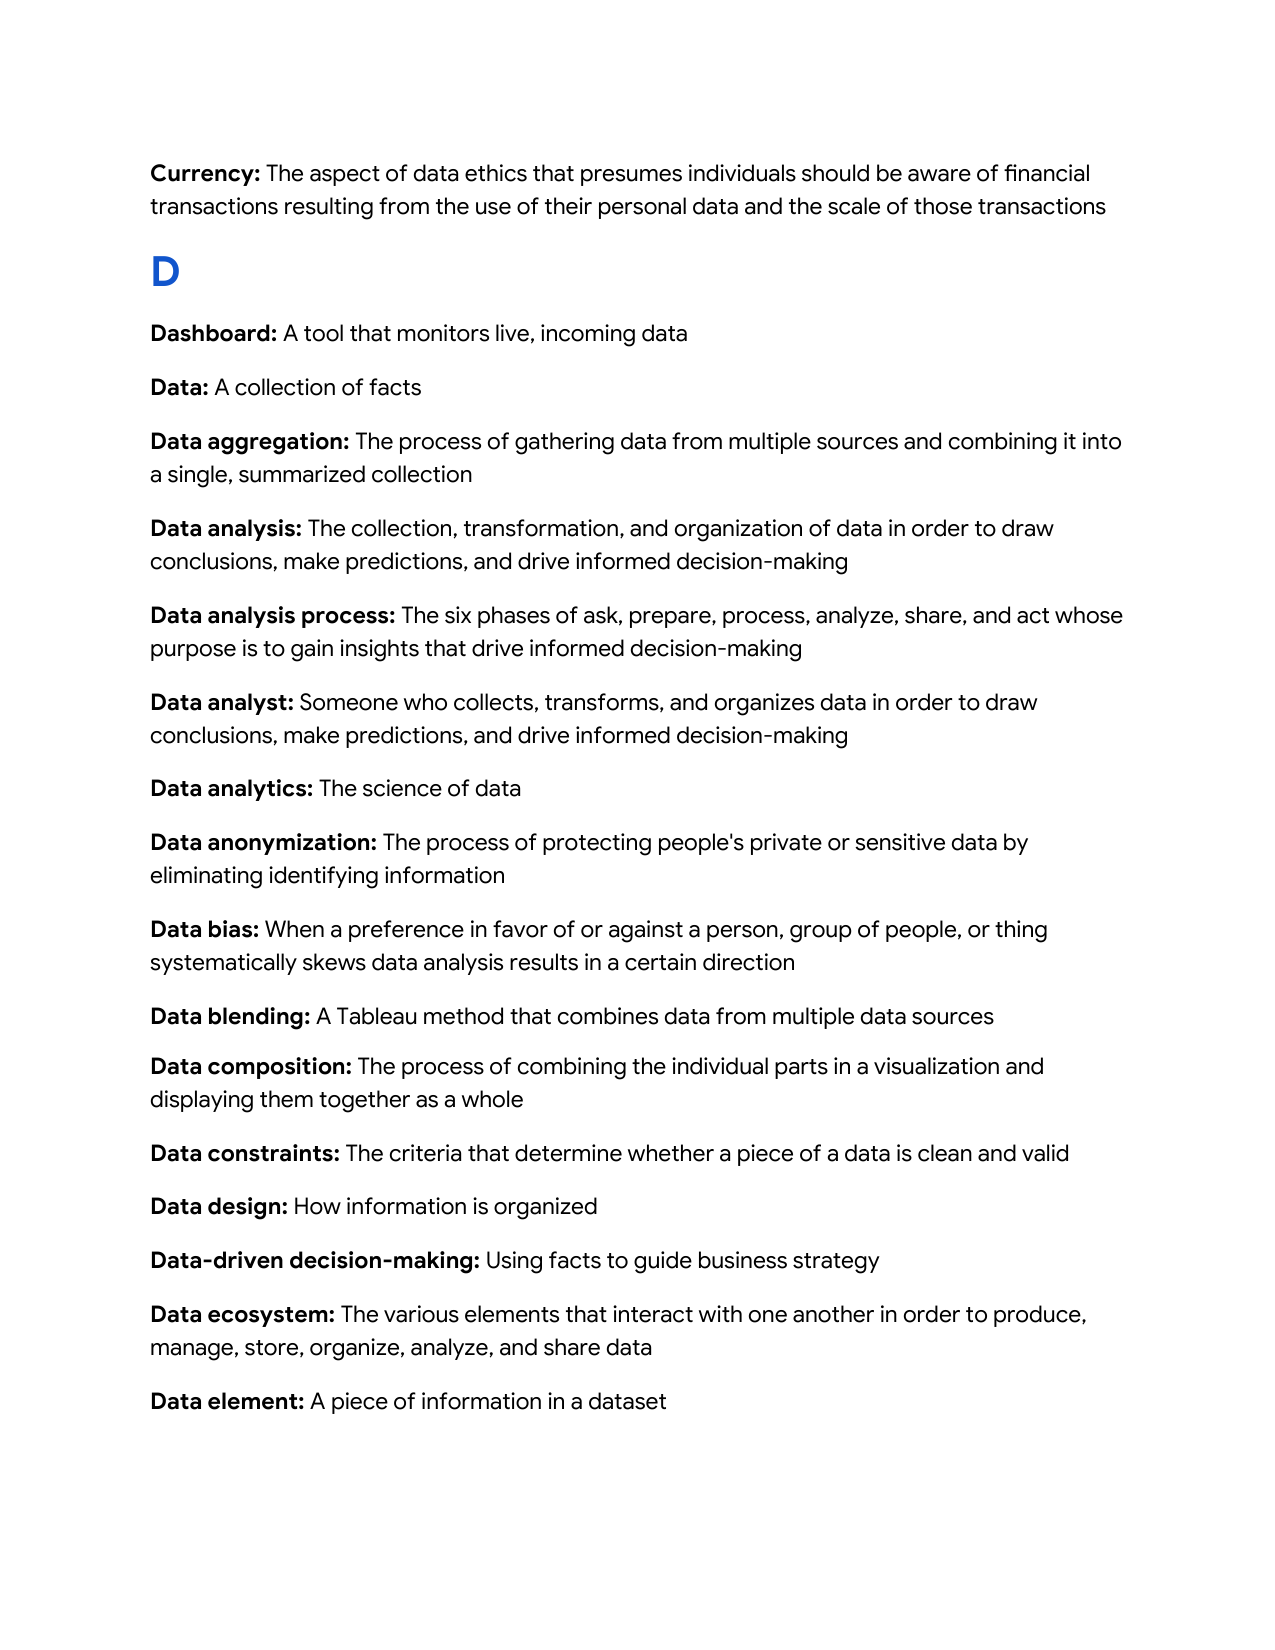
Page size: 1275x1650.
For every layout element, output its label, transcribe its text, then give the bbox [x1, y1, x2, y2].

text Data: A collection of facts [150, 373, 1125, 402]
text Currency: The aspect of data ethics that presumes individuals should be aware of financial transactions resulting from the use of their personal data and the scale of those transactions [150, 159, 1125, 221]
text Data design: How information is organized [150, 1193, 1125, 1221]
text Data ecosystem: The various elements that interact with one another in order to produce, manage, store, organize, analyze, and share data [150, 1300, 1125, 1362]
text Data analysis: The collection, transformation, and organization of data in order to draw conclusions, make predictions, and drive informed decision-making [150, 514, 1125, 576]
text Dashboard: A tool that monitors live, incoming data [150, 319, 1125, 348]
text Data element: A piece of information in a dataset [150, 1387, 1125, 1416]
text Data anonymization: The process of protecting people's private or sensitive data by eliminating identifying information [150, 828, 1125, 890]
text Data analysis process: The six phases of ask, prepare, process, analyze, share, and act whose purpose is to gain insights that drive informed decision-making [150, 601, 1125, 663]
text Data aggregation: The process of gathering data from multiple sources and combining it into a single, summarized collection [150, 427, 1125, 489]
text Data-driven decision-making: Using facts to guide business strategy [150, 1246, 1125, 1275]
text Data bias: When a preference in favor of or against a person, group of people, or thing systematically skews data analysis results in a certain direction [150, 915, 1125, 977]
text Data analytics: The science of data [150, 775, 1125, 803]
text Data composition: The process of combining the individual parts in a visualization and displaying them together as a whole [150, 1052, 1125, 1114]
text Data blending: A Tableau method that combines data from multiple data sources [150, 1002, 1125, 1031]
text Data constraints: The criteria that determine whether a piece of a data is clean and valid [150, 1139, 1125, 1167]
subtitle D [150, 246, 1125, 299]
text Data analyst: Someone who collects, transforms, and organizes data in order to draw conclusions, make predictions, and drive informed decision-making [150, 688, 1125, 749]
